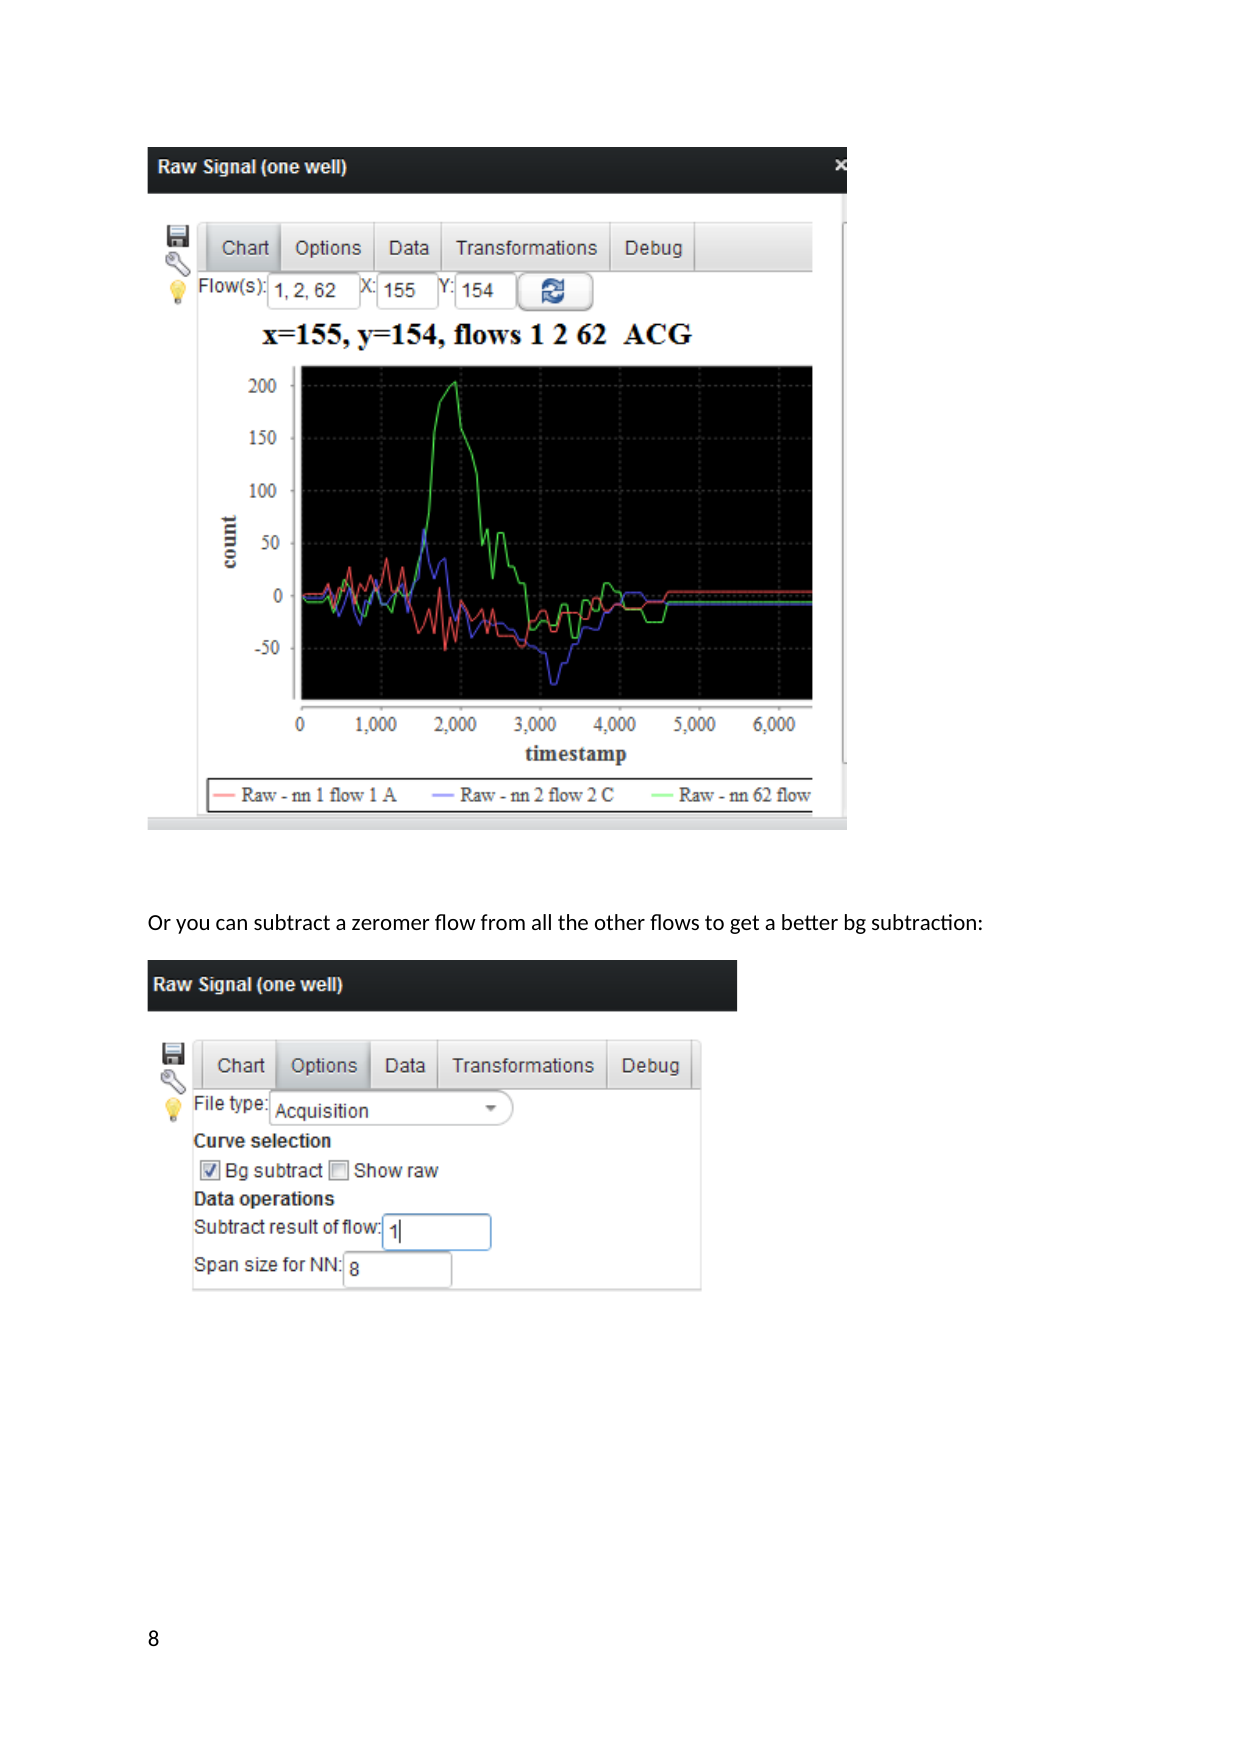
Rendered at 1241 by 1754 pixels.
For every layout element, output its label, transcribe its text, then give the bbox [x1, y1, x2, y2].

text Or you can subtract a zeromer flow from all the other flows to get a better bg subtraction: [148, 908, 1093, 936]
picture [147, 147, 847, 830]
picture [147, 960, 738, 1306]
